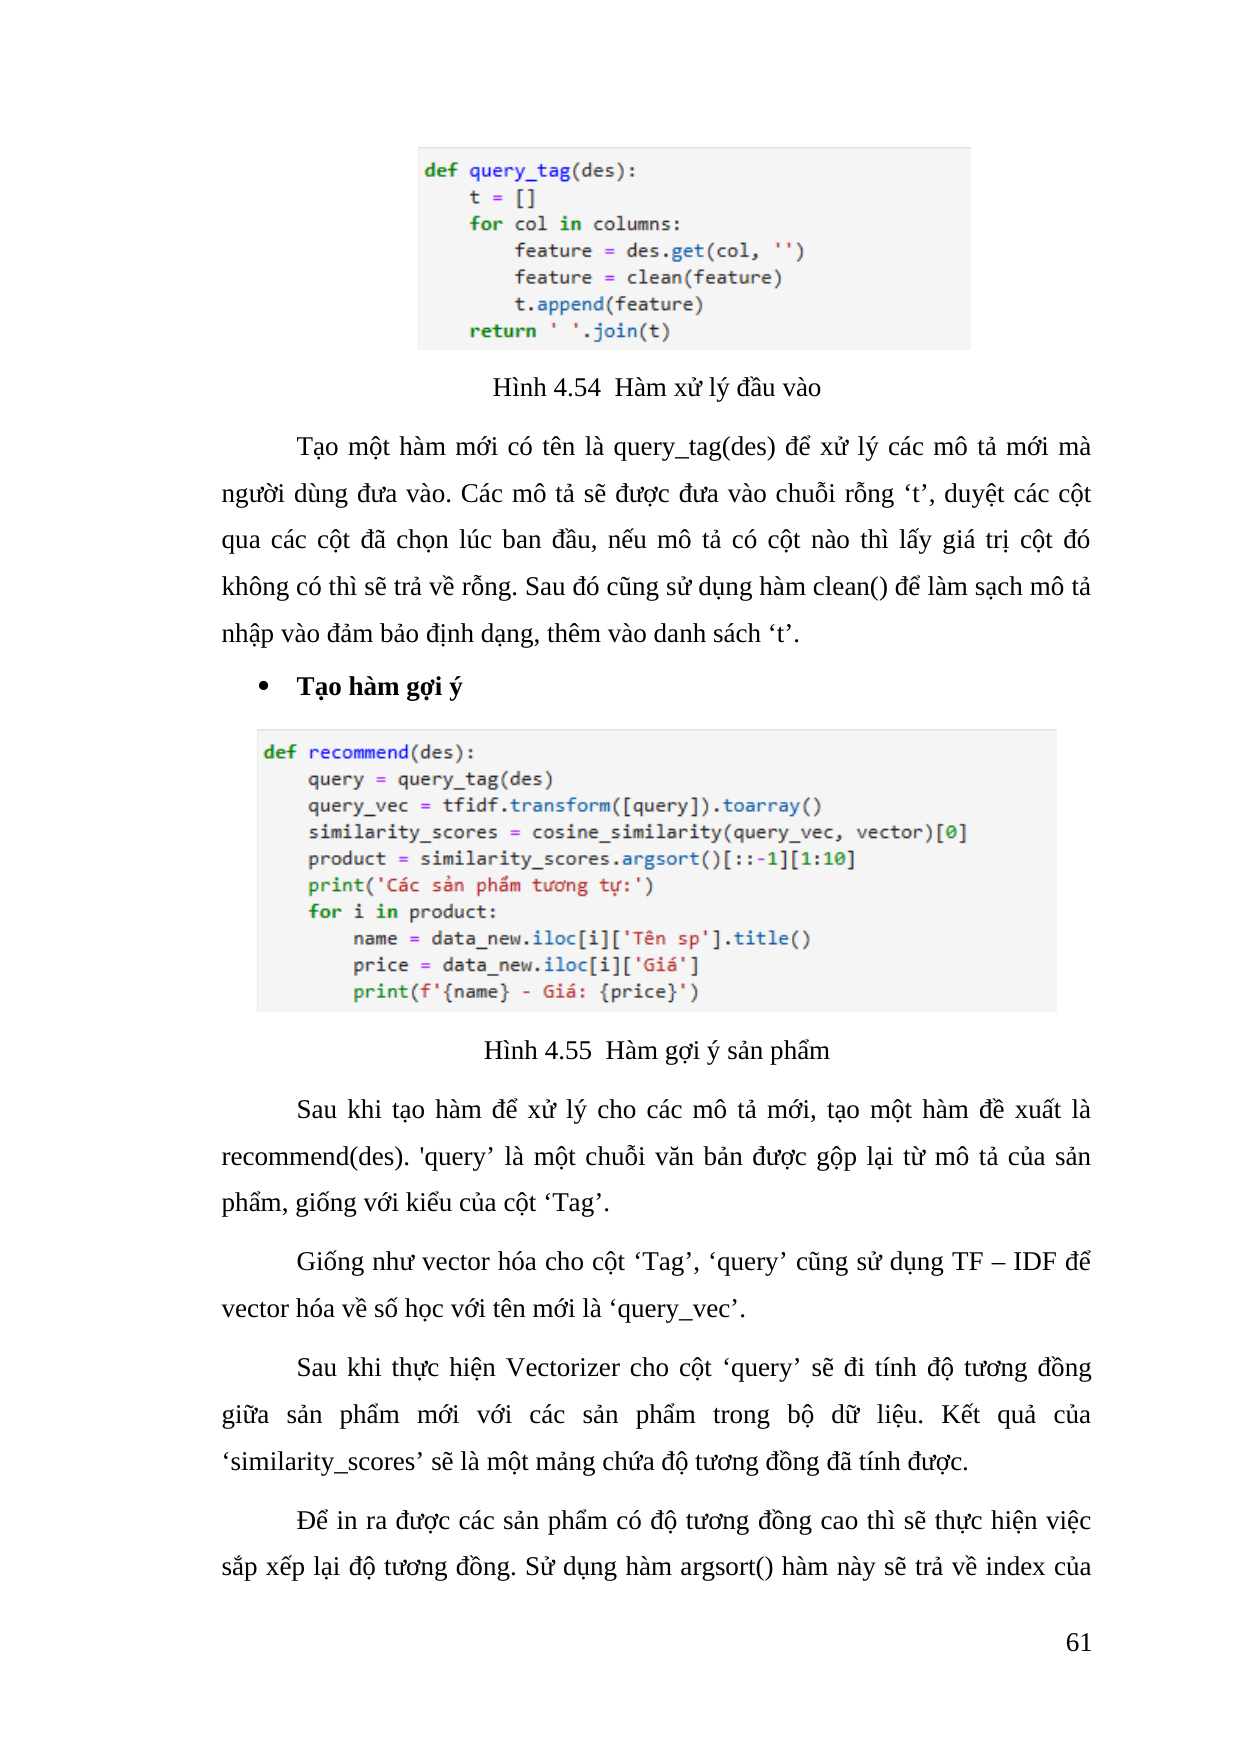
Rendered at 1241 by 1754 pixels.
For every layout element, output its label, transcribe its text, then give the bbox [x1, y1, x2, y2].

picture [417, 147, 972, 350]
picture [256, 729, 1057, 1012]
text Tạo một hàm mới có tên là query_tag(des) để xử lý các mô tả mới mà người dùng đưa vào. Các mô tả sẽ được đưa vào chuỗi rỗng ‘t’, duyệt các cột qua các cột đã chọn lúc ban đầu, nếu mô tả có cột nào thì lấy giá trị cột đó không có thì sẽ trả về rỗng. Sau đó cũng sử dụng hàm clean() để làm sạch mô tả nhập vào đảm bảo định dạng, thêm vào danh sách ‘t’. [221, 430, 1092, 648]
text Sau khi thực hiện Vectorizer cho cột ‘query’ sẽ đi tính độ tương đồng giữa sản phẩm mới với các sản phẩm trong bộ dữ liệu. Kết quả của ‘similarity_scores’ sẽ là một mảng chứa độ tương đồng đã tính được. [221, 1351, 1092, 1476]
text Giống như vector hóa cho cột ‘Tag’, ‘query’ cũng sử dụng TF – IDF để vector hóa về số học với tên mới là ‘query_vec’. [221, 1246, 1092, 1323]
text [221, 1504, 1092, 1582]
text Sau khi tạo hàm để xử lý cho các mô tả mới, tạo một hàm đề xuất là recommend(des). 'query’ là một chuỗi văn bản được gộp lại từ mô tả của sản phẩm, giống với kiểu của cột ‘Tag’. [221, 1093, 1092, 1217]
list Tạo hàm gợi ý [259, 670, 1092, 701]
